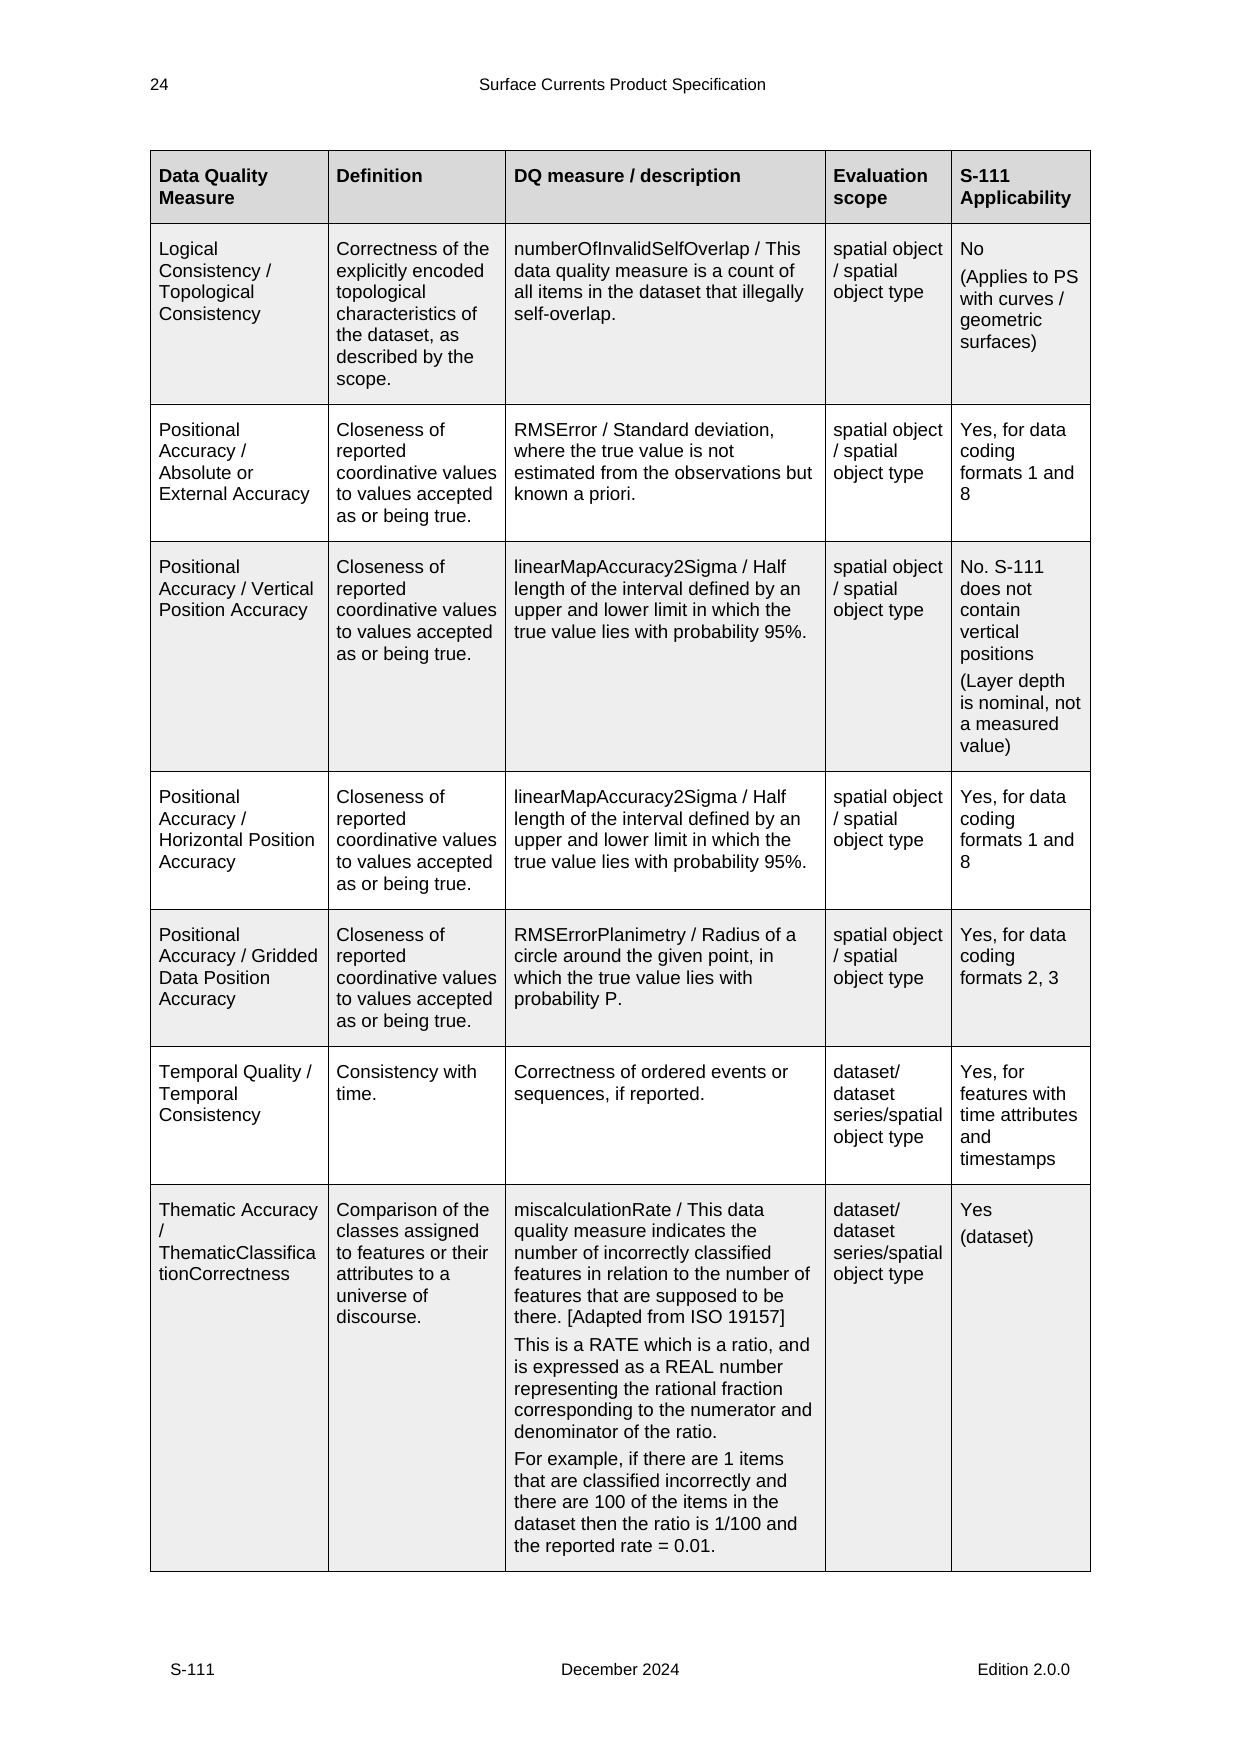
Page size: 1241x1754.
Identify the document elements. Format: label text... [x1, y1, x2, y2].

table_header Data Quality Measure [151, 151, 328, 223]
table_cell RMSErrorPlanimetry / Radius of a circle around the given point, in which the true value lies with probability P. [506, 910, 825, 1046]
table_cell spatial object / spatial object type [826, 910, 951, 1046]
table_cell spatial object / spatial object type [826, 542, 951, 771]
table_header Definition [329, 151, 505, 223]
table_cell Yes (dataset) [952, 1185, 1090, 1571]
table_cell spatial object / spatial object type [826, 772, 951, 908]
table_cell Yes, for data coding formats 2, 3 [952, 910, 1090, 1046]
table_cell Correctness of ordered events or sequences, if reported. [506, 1047, 825, 1183]
table_header Evaluation scope [826, 151, 951, 223]
table_cell spatial object / spatial object type [826, 224, 951, 403]
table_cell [151, 224, 328, 403]
table_cell linearMapAccuracy2Sigma / Half length of the interval defined by an upper and lower limit in which the true value lies with probability 95%. [506, 772, 825, 908]
table_cell Comparison of the classes assigned to features or their attributes to a universe of discourse. [329, 1185, 505, 1571]
table_cell Closeness of reported coordinative values to values accepted as or being true. [329, 772, 505, 908]
table_cell Positional Accuracy / Gridded Data Position Accuracy [151, 910, 328, 1046]
table_cell Yes, for data coding formats 1 and 8 [952, 405, 1090, 541]
table_cell RMSError / Standard deviation, where the true value is not estimated from the observations but known a priori. [506, 405, 825, 541]
table_cell dataset/dataset series/spatial object type [826, 1047, 951, 1183]
table_cell Temporal Quality / Temporal Consistency [151, 1047, 328, 1183]
table_cell linearMapAccuracy2Sigma / Half length of the interval defined by an upper and lower limit in which the true value lies with probability 95%. [506, 542, 825, 771]
table_cell miscalculationRate / This data quality measure indicates the number of incorrectly classified features in relation to the number of features that are supposed to be there. [Adapted from ISO 19157] This is a RATE which is a ratio, and is expressed as a REAL number representing the rational fraction corresponding to the numerator and denominator of the ratio. For example, if there are 1 items that are classified incorrectly and there are 100 of the items in the dataset then the ratio is 1/100 and the reported rate = 0.01. [506, 1185, 825, 1571]
table_cell No. S-111 does not contain vertical positions (Layer depth is nominal, not a measured value) [952, 542, 1090, 771]
table_cell Consistency with time. [329, 1047, 505, 1183]
table_header S-111 Applicability [952, 151, 1090, 223]
table_cell numberOfInvalidSelfOverlap / This data quality measure is a count of all items in the dataset that illegally self-overlap. [506, 224, 825, 403]
table_cell Positional Accuracy / Horizontal Position Accuracy [151, 772, 328, 908]
table_cell Yes, for features with time attributes and timestamps [952, 1047, 1090, 1183]
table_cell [329, 224, 505, 403]
table_cell Closeness of reported coordinative values to values accepted as or being true. [329, 910, 505, 1046]
table_cell Positional Accuracy / Absolute or External Accuracy [151, 405, 328, 541]
table_header DQ measure / description [506, 151, 825, 223]
table_cell Thematic Accuracy / ThematicClassificationCorrectness [151, 1185, 328, 1571]
table_cell spatial object / spatial object type [826, 405, 951, 541]
table_cell Positional Accuracy / Vertical Position Accuracy [151, 542, 328, 771]
table_cell Yes, for data coding formats 1 and 8 [952, 772, 1090, 908]
table_cell Closeness of reported coordinative values to values accepted as or being true. [329, 542, 505, 771]
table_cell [952, 224, 1090, 403]
table_cell Closeness of reported coordinative values to values accepted as or being true. [329, 405, 505, 541]
table_cell dataset/dataset series/spatial object type [826, 1185, 951, 1571]
